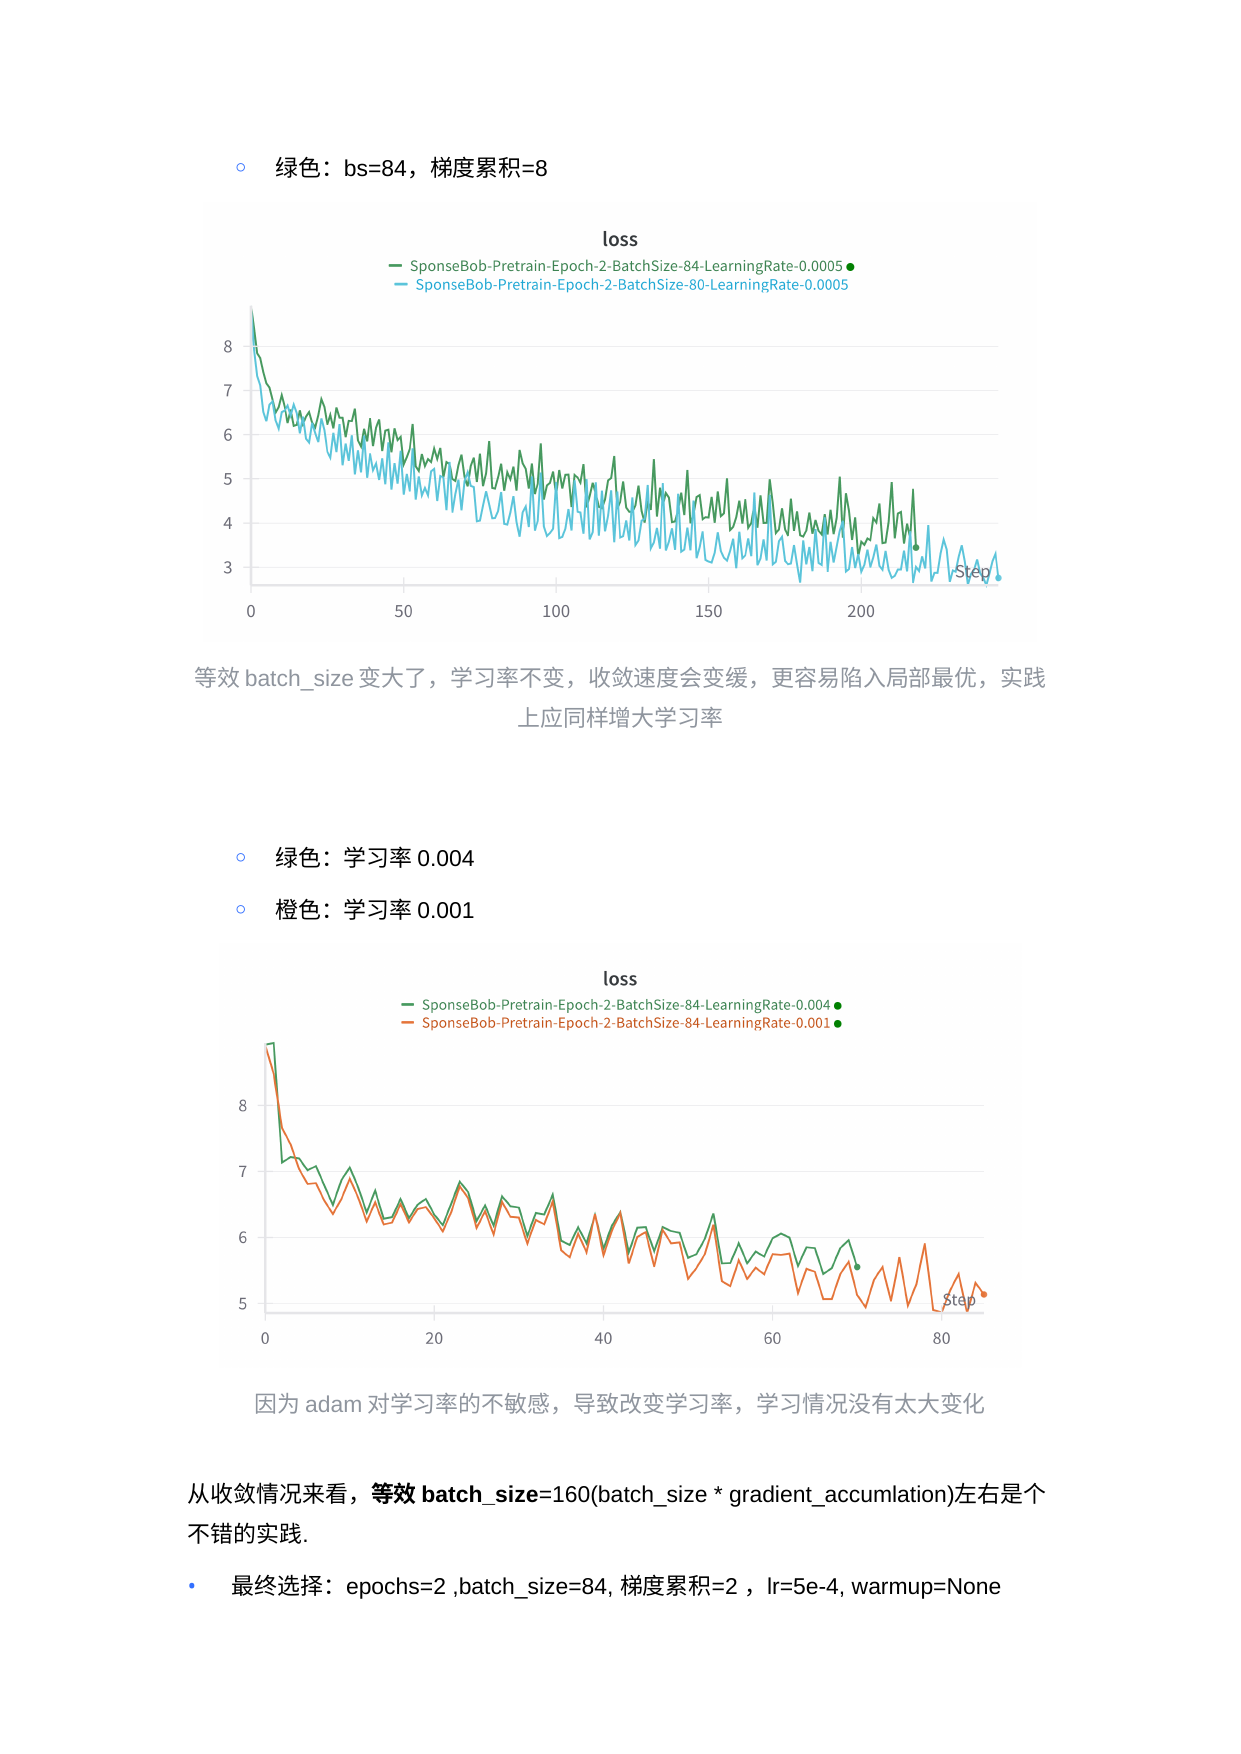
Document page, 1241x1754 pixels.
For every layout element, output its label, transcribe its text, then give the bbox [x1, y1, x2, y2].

list 绿色：bs=84，梯度累积=8 [235, 150, 1053, 183]
picture [202, 202, 1038, 642]
list 橙色：学习率0.001 [235, 892, 1053, 925]
text 因为adam对学习率的不敏感，导致改变学习率，学习情况没有太大变化 [187, 1386, 1053, 1457]
list 最终选择：epochs=2 ,batch_size=84, 梯度累积=2 ，lr=5e-4, warmup=None [187, 1568, 1053, 1601]
picture [218, 943, 1022, 1368]
text 从收敛情况来看，等效batch_size=160(batch_size * gradient_accumlation)左右是个不错的实践. [187, 1476, 1053, 1549]
list 绿色：学习率0.004 [235, 839, 1053, 873]
text 等效batch_size变大了，学习率不变，收敛速度会变缓，更容易陷入局部最优，实践上应同样增大学习率 [187, 660, 1053, 771]
